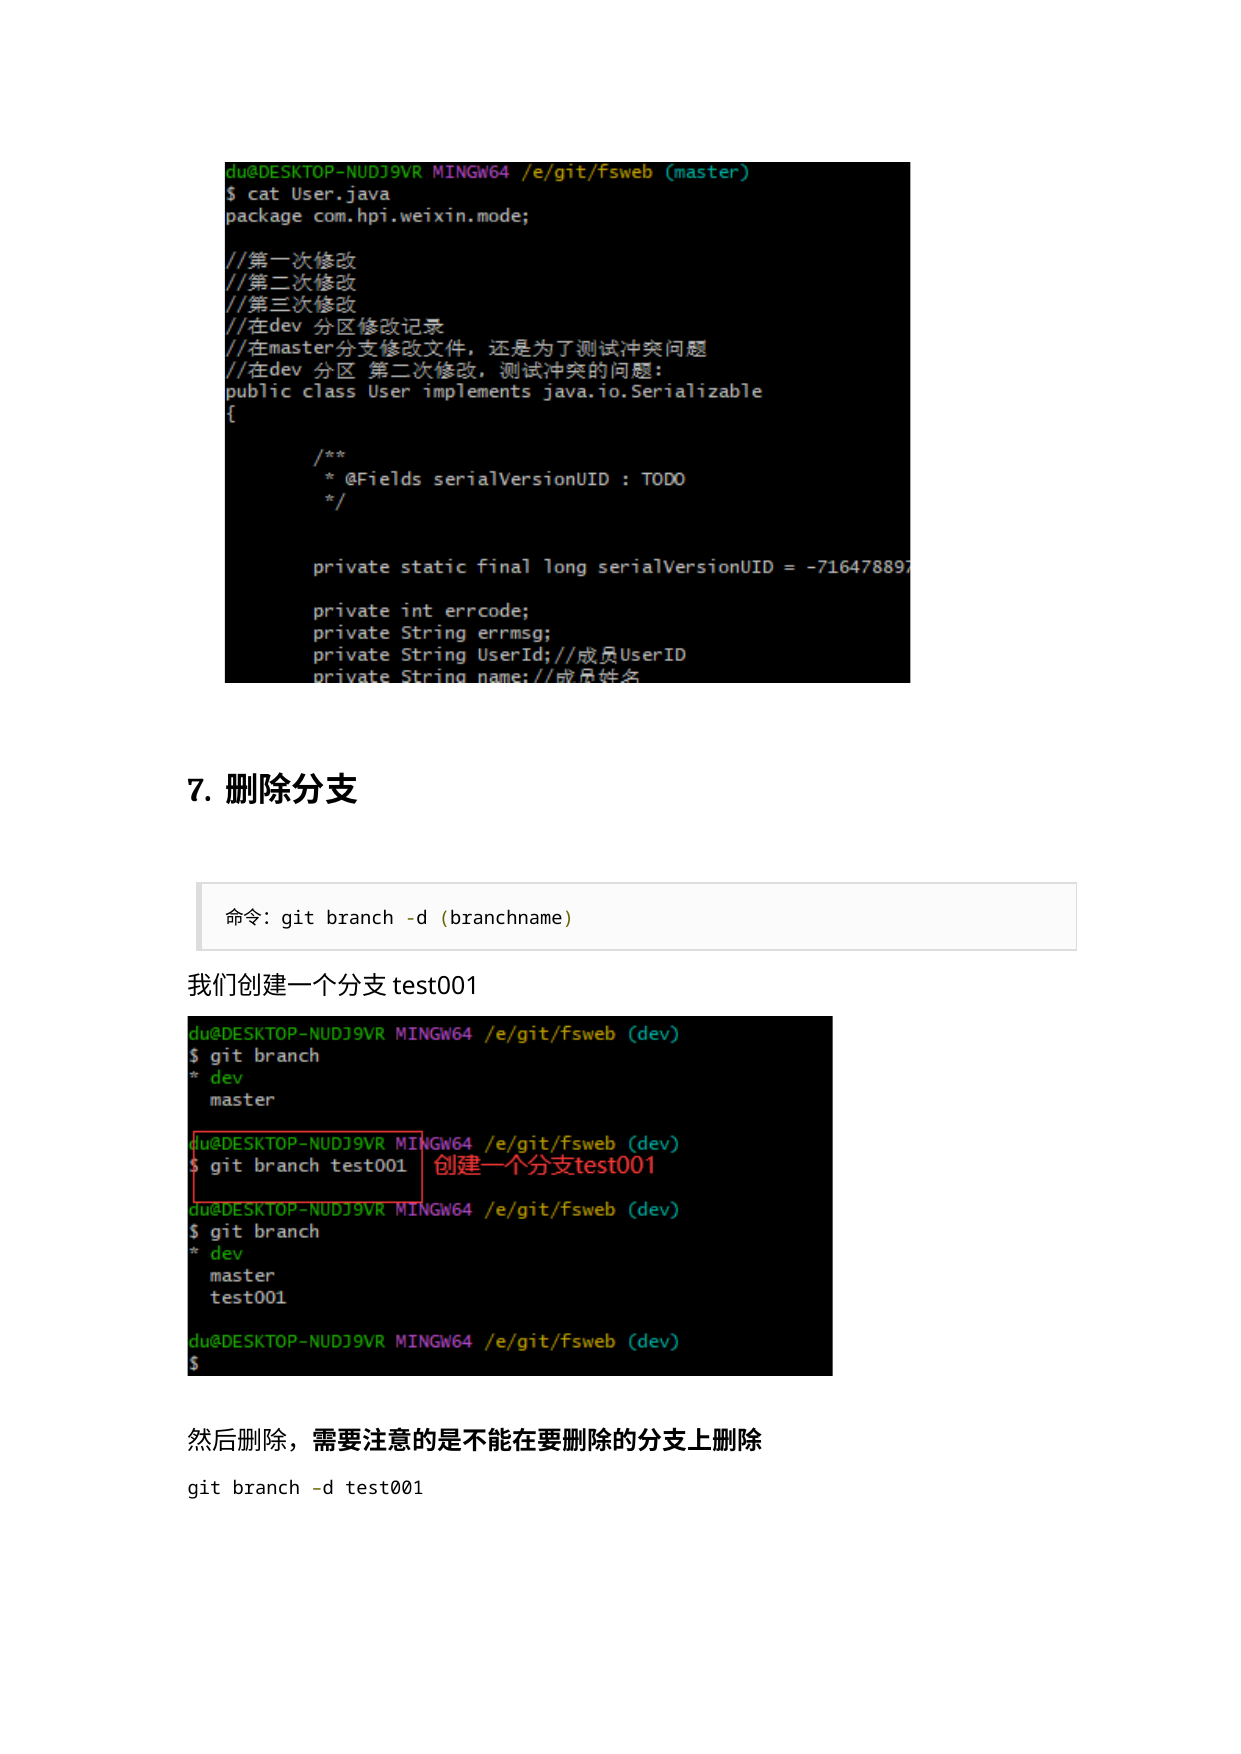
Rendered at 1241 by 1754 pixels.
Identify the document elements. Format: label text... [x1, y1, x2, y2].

picture [187, 1016, 833, 1376]
picture [224, 162, 911, 683]
text 然后删除，需要注意的是不能在要删除的分支上删除 [187, 1406, 1053, 1471]
list 命令：git branch -d (branchname) [202, 884, 1076, 949]
text git branch –d test001 [187, 1471, 1053, 1503]
subtitle 删除分支 [187, 755, 1053, 820]
text 我们创建一个分支test001 [187, 951, 1053, 1016]
